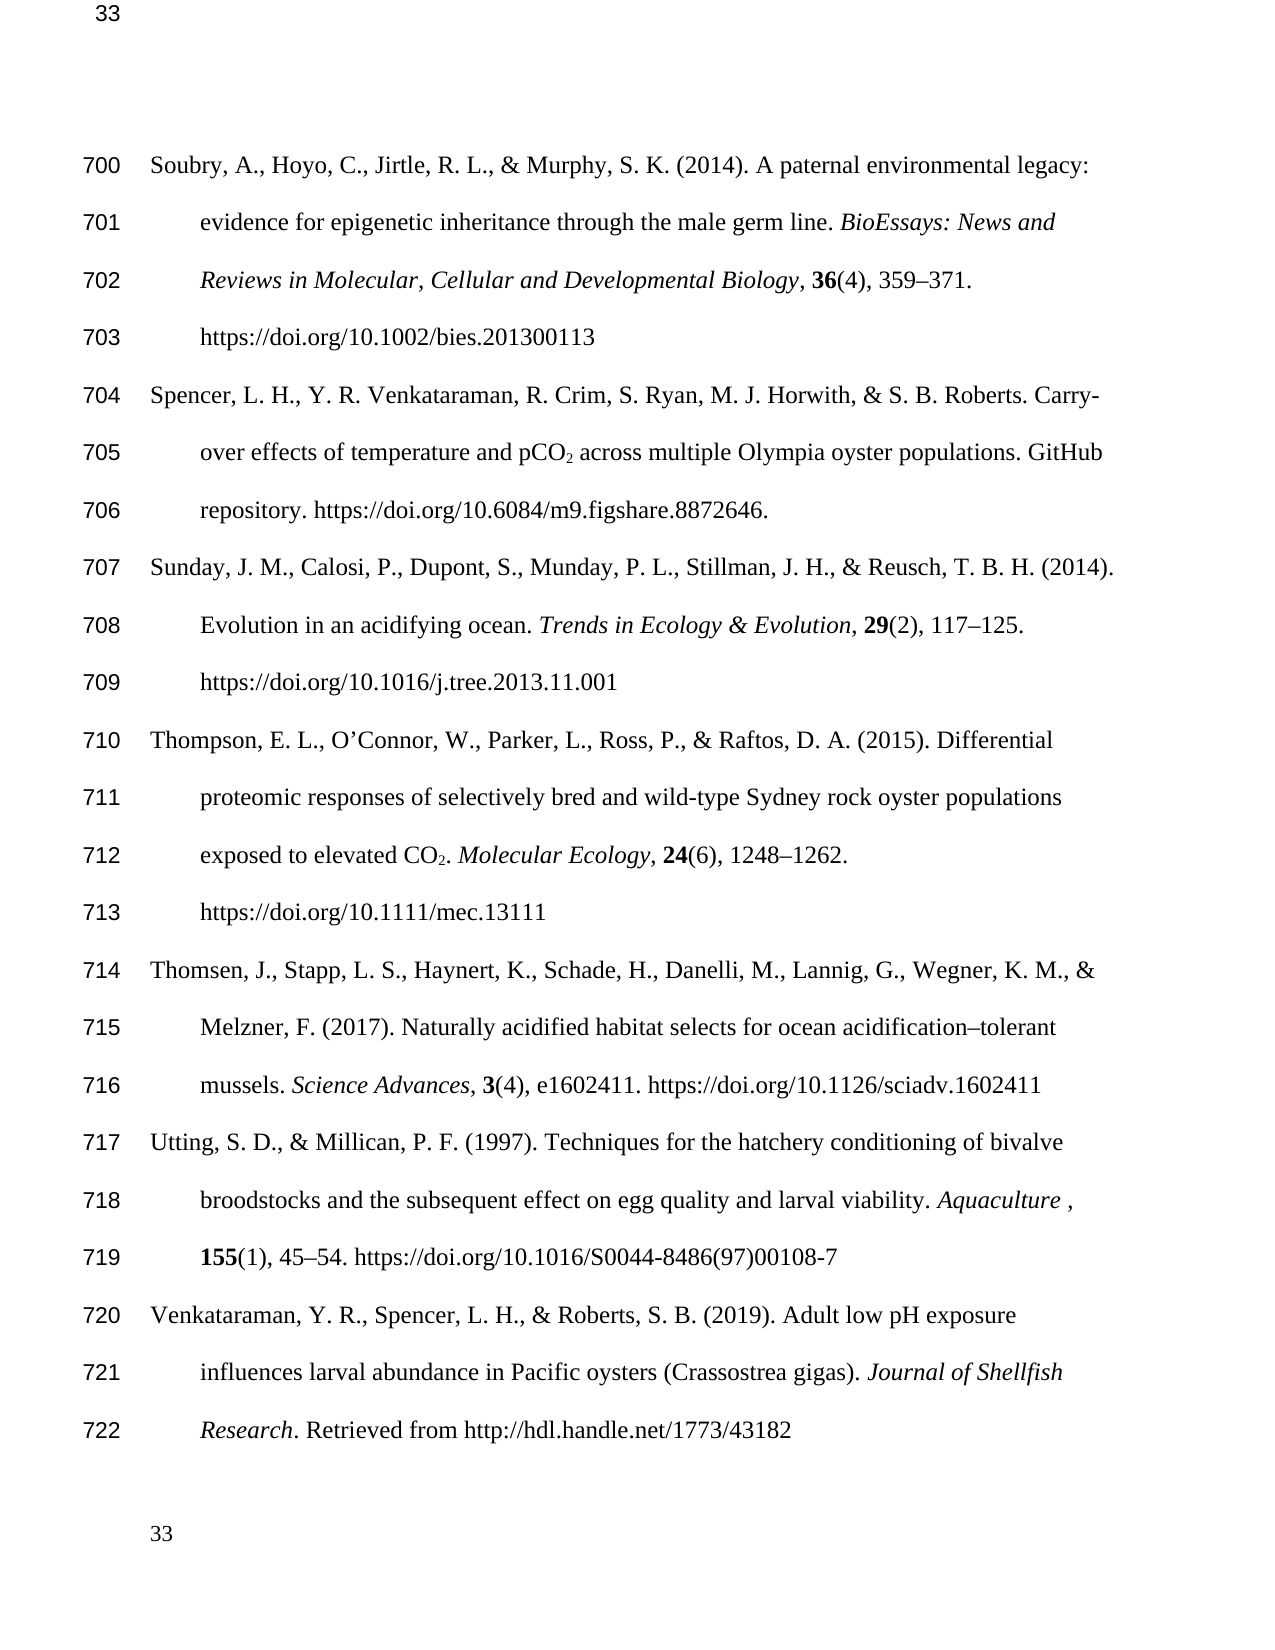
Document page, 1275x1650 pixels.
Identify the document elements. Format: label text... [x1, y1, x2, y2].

text Thompson, E. L., O’Connor, W., Parker, L., Ross, P., & Raftos, D. A. (2015). Differential proteomic responses of selectively bred and wild-type Sydney rock oyster populations exposed to elevated CO2. Molecular Ecology, 24(6), 1248–1262. https://doi.org/10.1111/mec.13111 [150, 725, 1125, 926]
text Sunday, J. M., Calosi, P., Dupont, S., Munday, P. L., Stillman, J. H., & Reusch, T. B. H. (2014). Evolution in an acidifying ocean. Trends in Ecology & Evolution, 29(2), 117–125. https://doi.org/10.1016/j.tree.2013.11.001 [150, 552, 1125, 696]
text Utting, S. D., & Millican, P. F. (1997). Techniques for the hatchery conditioning of bivalve broodstocks and the subsequent effect on egg quality and larval viability. Aquaculture , 155(1), 45–54. https://doi.org/10.1016/S0044-8486(97)00108-7 [150, 1127, 1125, 1271]
text Venkataraman, Y. R., Spencer, L. H., & Roberts, S. B. (2019). Adult low pH exposure influences larval abundance in Pacific oysters (Crassostrea gigas). Journal of Shellfish Research. Retrieved from http://hdl.handle.net/1773/43182 [150, 1300, 1125, 1444]
text Thomsen, J., Stapp, L. S., Haynert, K., Schade, H., Danelli, M., Lannig, G., Wegner, K. M., & Melzner, F. (2017). Naturally acidified habitat selects for ocean acidification–tolerant mussels. Science Advances, 3(4), e1602411. https://doi.org/10.1126/sciadv.1602411 [150, 955, 1125, 1099]
text Spencer, L. H., Y. R. Venkataraman, R. Crim, S. Ryan, M. J. Horwith, & S. B. Roberts. Carry-over effects of temperature and pCO2 across multiple Olympia oyster populations. GitHub repository. https://doi.org/10.6084/m9.figshare.8872646. [150, 380, 1125, 524]
text Soubry, A., Hoyo, C., Jirtle, R. L., & Murphy, S. K. (2014). A paternal environmental legacy: evidence for epigenetic inheritance through the male germ line. BioEssays: News and Reviews in Molecular, Cellular and Developmental Biology, 36(4), 359–371. https://doi.org/10.1002/bies.201300113 [150, 150, 1125, 351]
